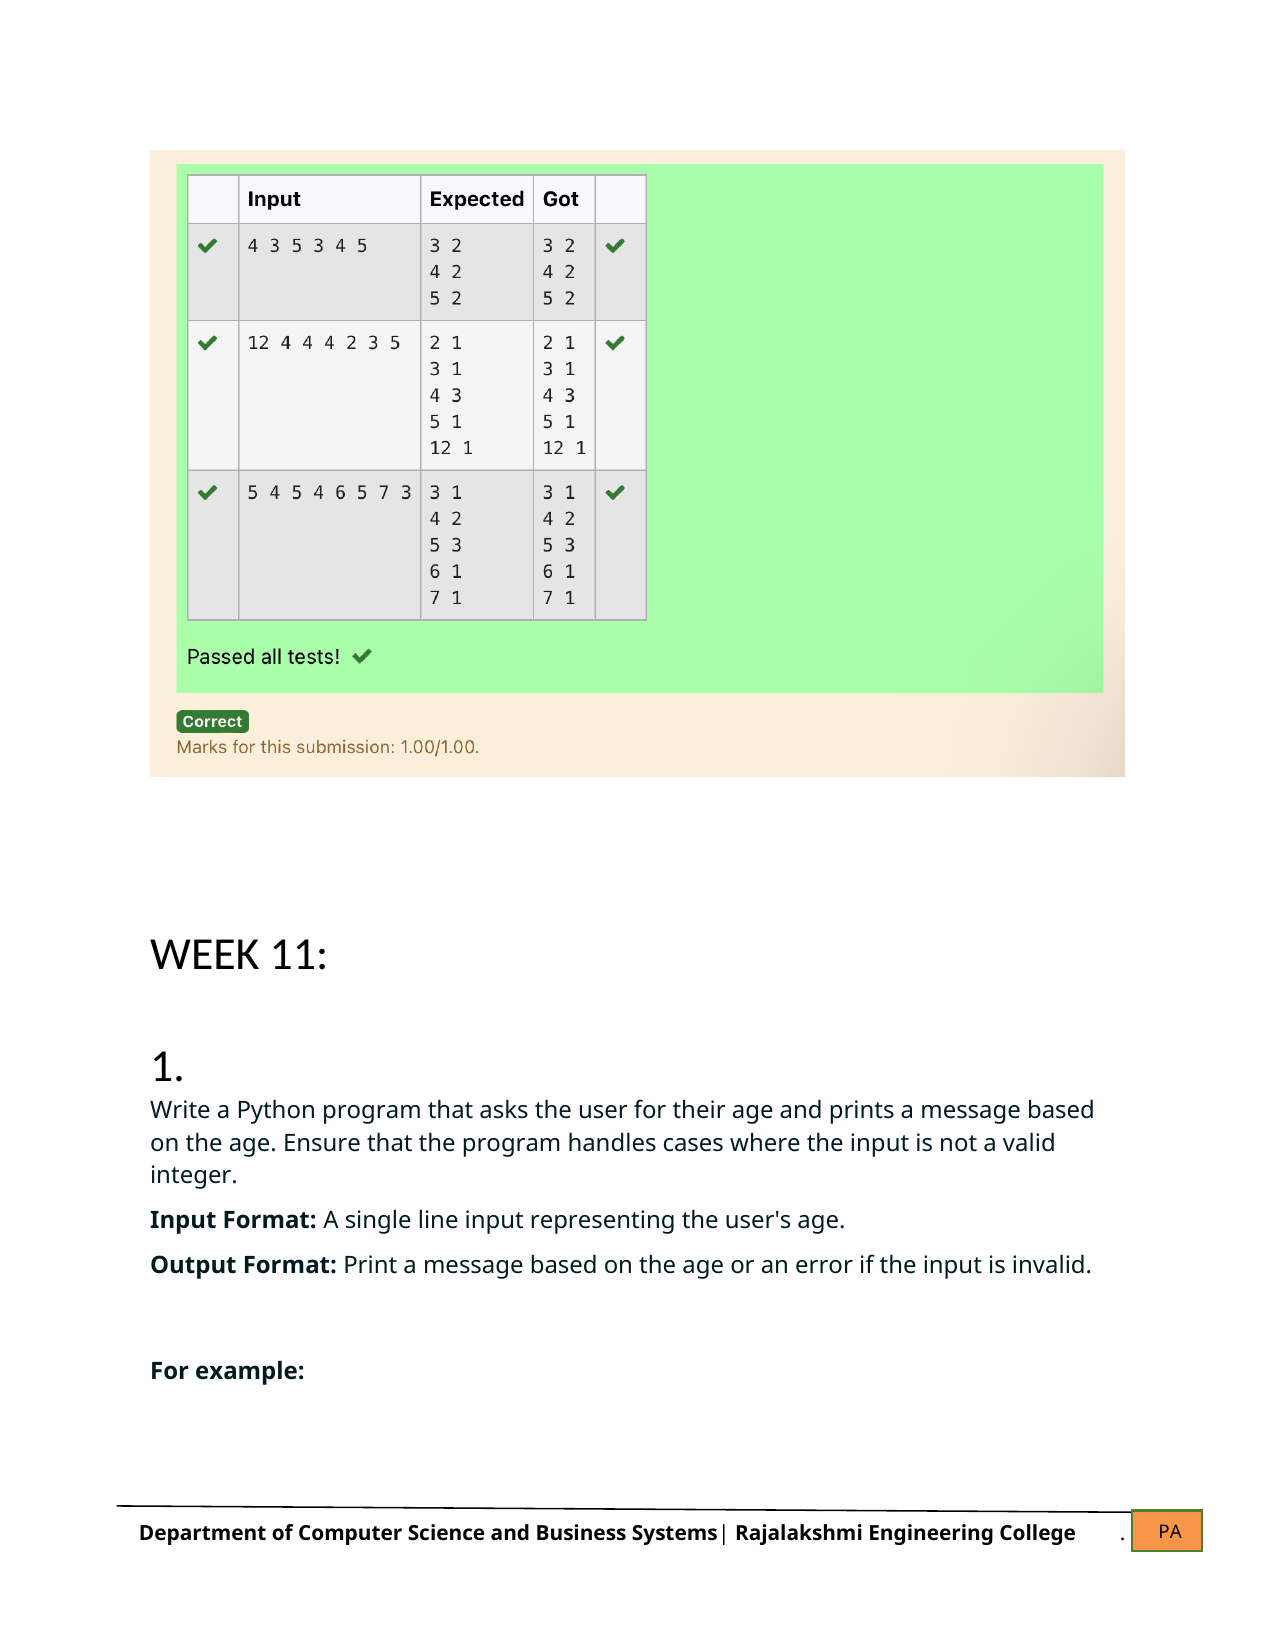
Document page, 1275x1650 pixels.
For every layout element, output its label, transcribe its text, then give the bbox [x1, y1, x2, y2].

text Output Format: Print a message based on the age or an error if the input is invalid. [150, 1248, 1125, 1281]
text Input Format: A single line input representing the user's age. [150, 1203, 1125, 1236]
text 1. [150, 1037, 1125, 1093]
text Write a Python program that asks the user for their age and prints a message based on the age. Ensure that the program handles cases where the input is not a valid integer. [150, 1093, 1125, 1191]
text WEEK 11: [150, 925, 1125, 981]
picture [150, 150, 1125, 777]
text For example: [150, 1354, 1125, 1386]
